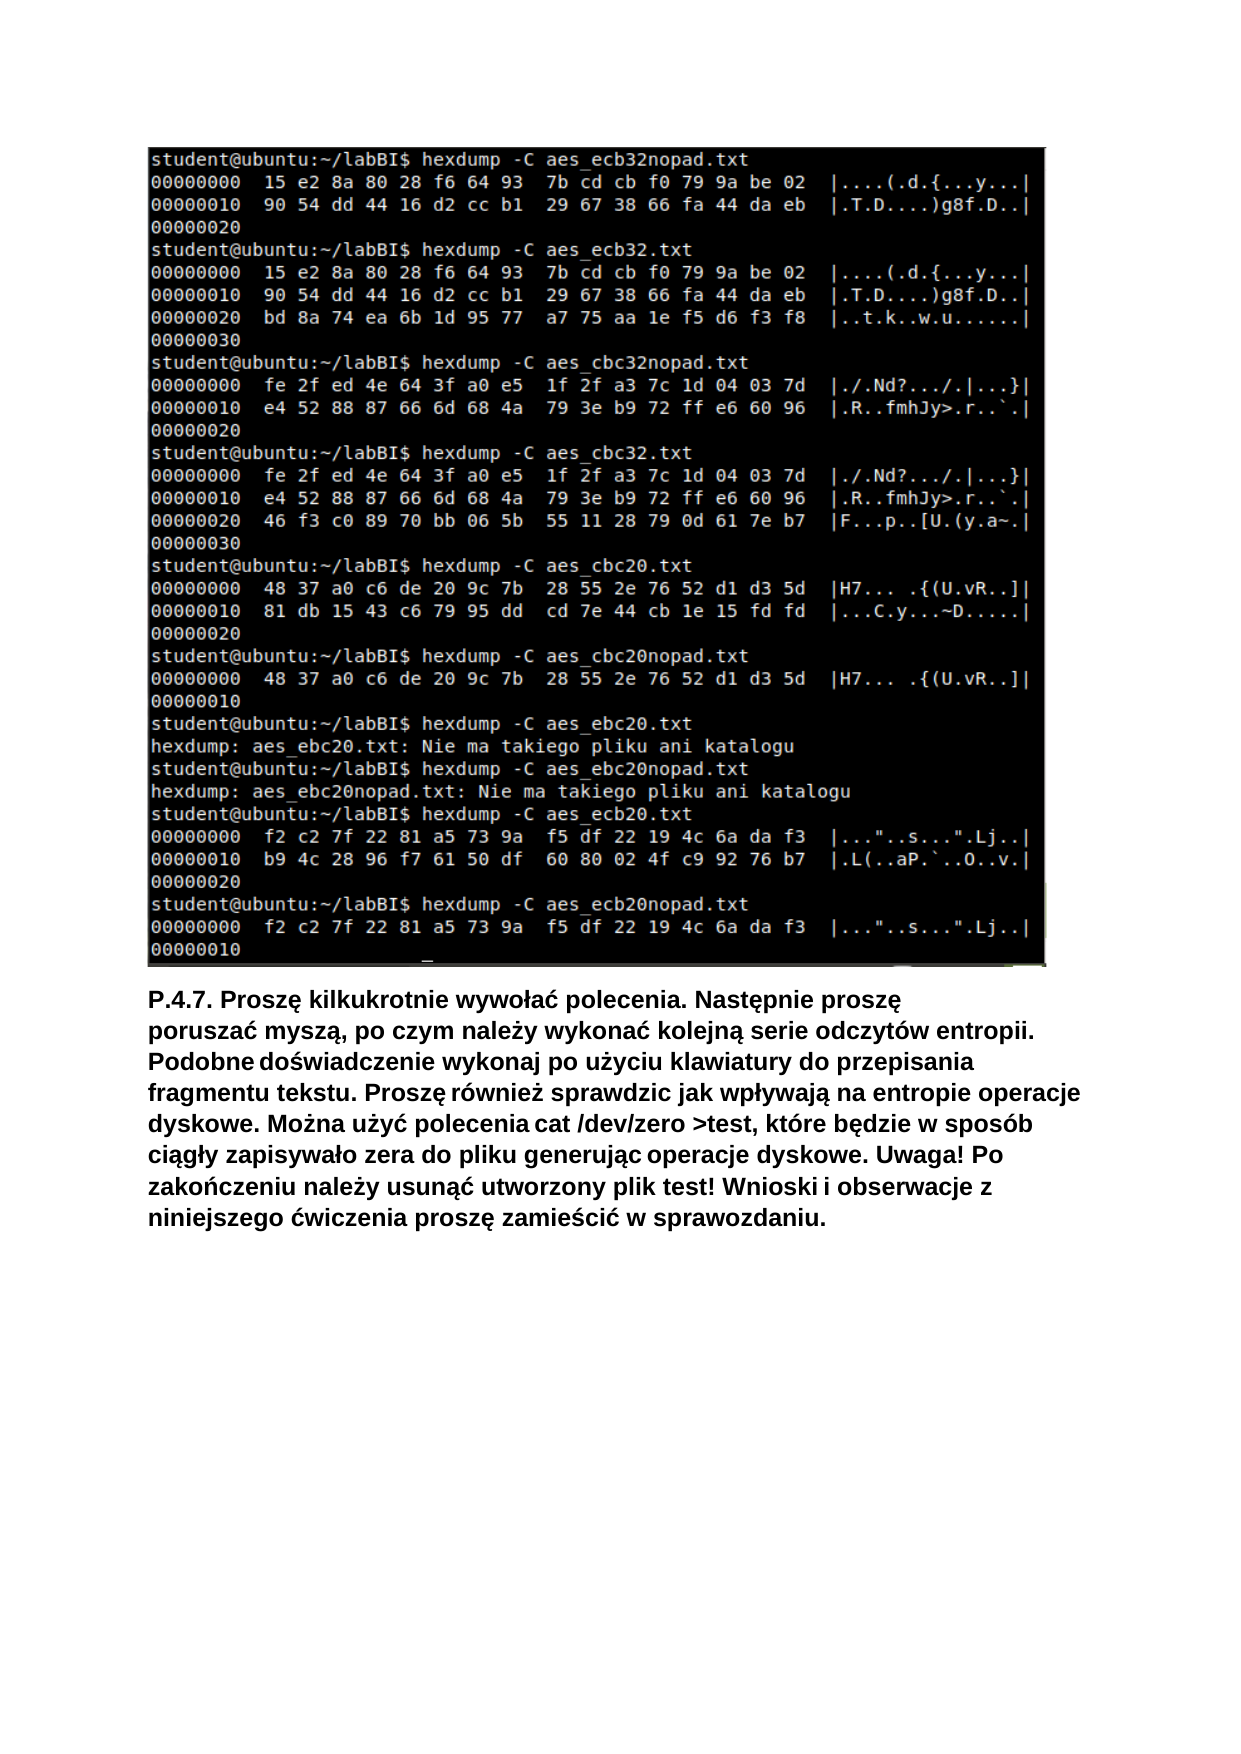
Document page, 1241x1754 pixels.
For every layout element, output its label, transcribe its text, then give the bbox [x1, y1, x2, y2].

text P.4.7. Proszę kilkukrotnie wywołać polecenia. Następnie proszę poruszać myszą, po czym należy wykonać kolejną serie odczytów entropii. Podobne doświadczenie wykonaj po użyciu klawiatury do przepisania fragmentu tekstu. Proszę również sprawdzic jak wpływają na entropie operacje dyskowe. Można użyć polecenia cat /dev/zero >test, które będzie w sposób ciągły zapisywało zera do pliku generując operacje dyskowe. Uwaga! Po zakończeniu należy usunąć utworzony plik test! Wnioski i obserwacje z niniejszego ćwiczenia proszę zamieścić w sprawozdaniu. [148, 985, 1093, 1231]
picture [147, 147, 1047, 967]
